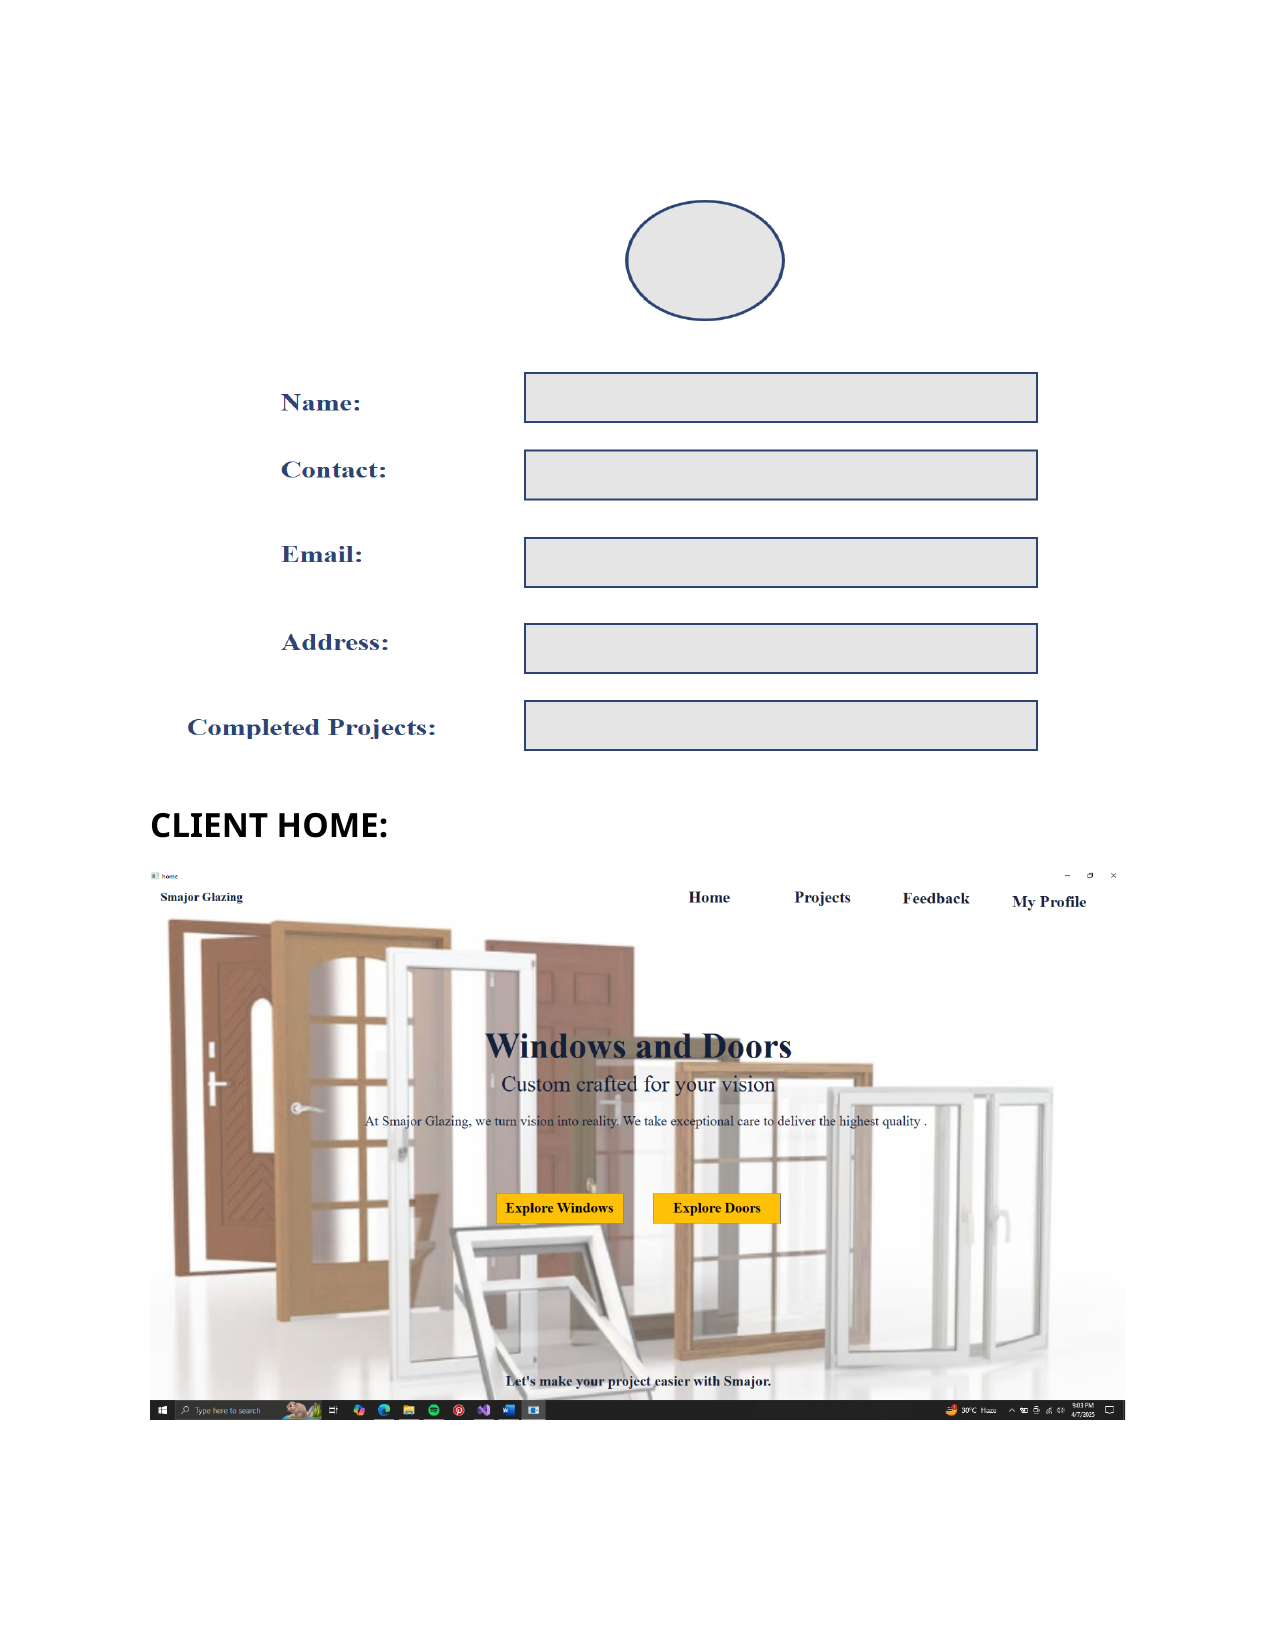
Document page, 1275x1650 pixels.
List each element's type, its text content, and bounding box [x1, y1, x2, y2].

text CLIENT HOME: [150, 796, 1125, 847]
picture [150, 150, 1125, 796]
picture [150, 871, 1125, 1420]
